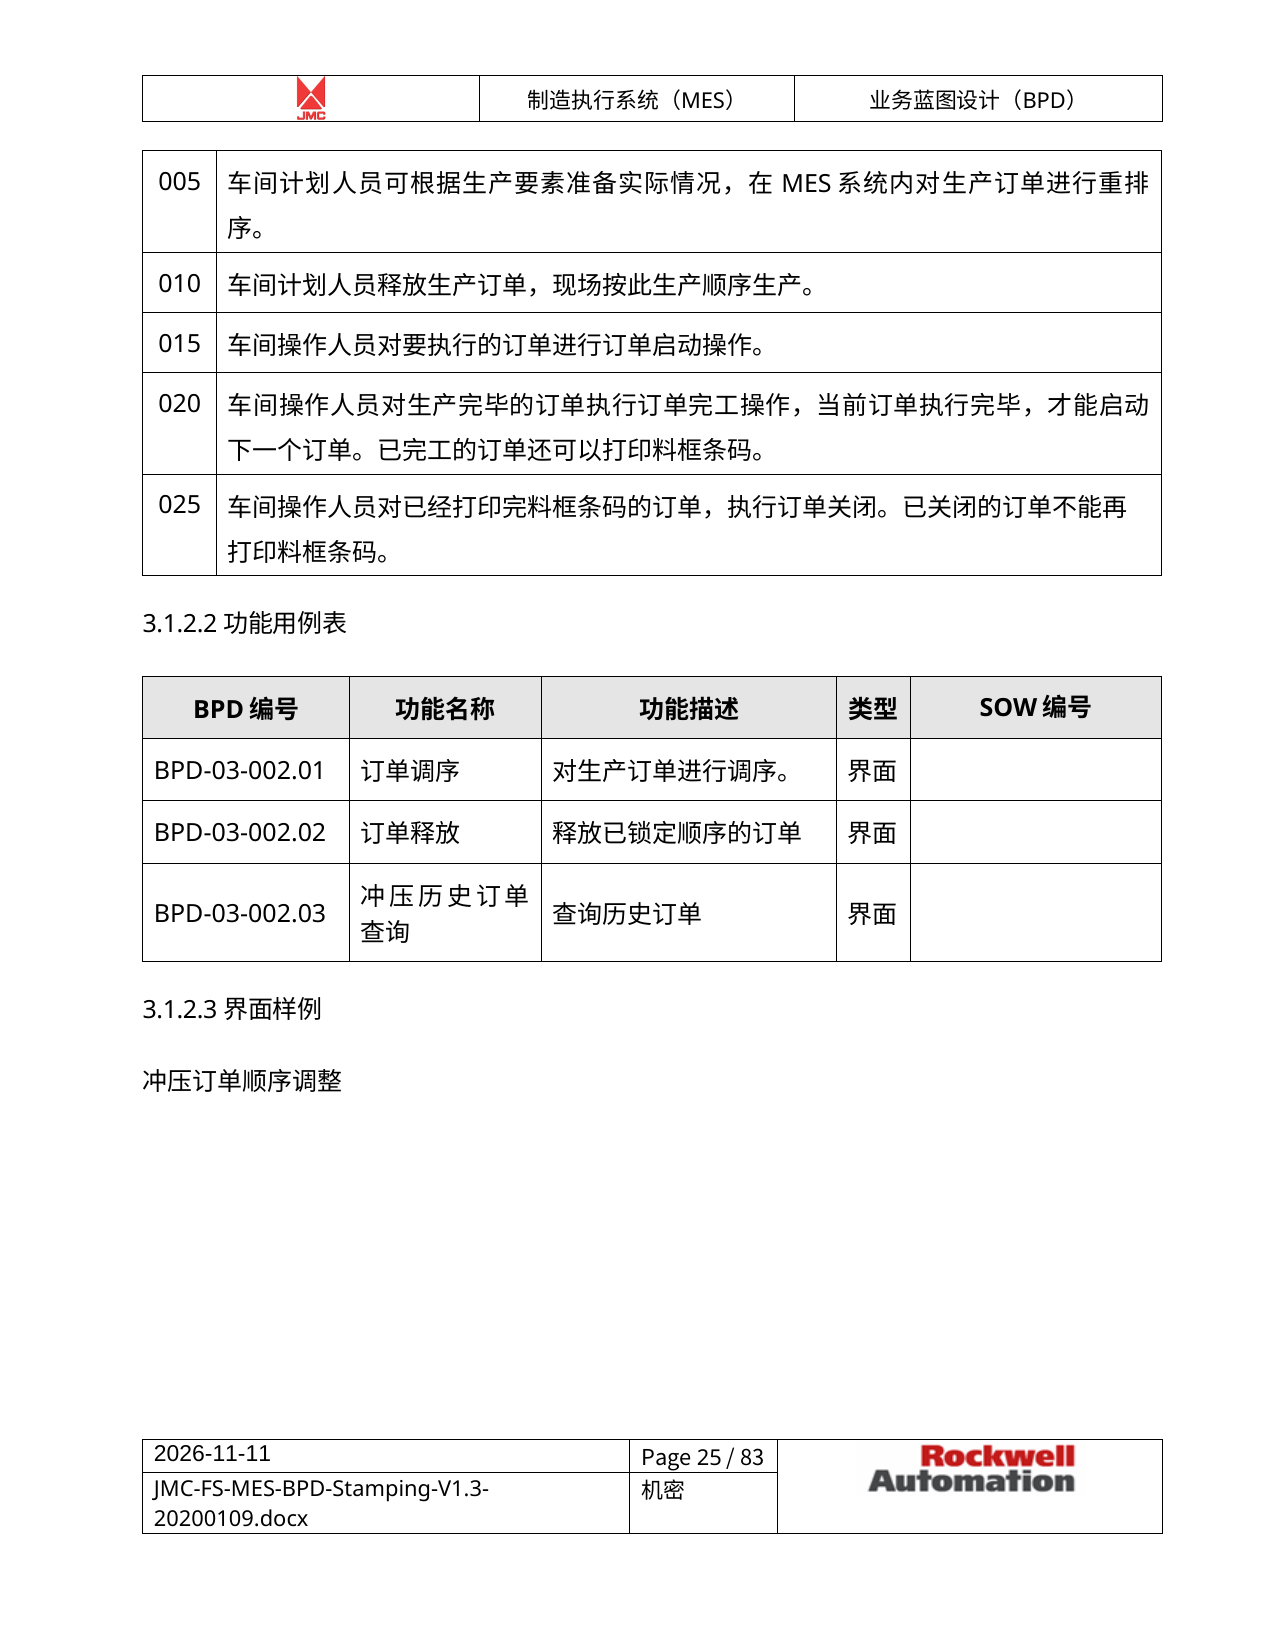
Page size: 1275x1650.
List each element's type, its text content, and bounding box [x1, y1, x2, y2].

table_cell 车间计划人员释放生产订单，现场按此生产顺序生产。 [217, 253, 1161, 312]
table_cell 冲压历史订单查询 [350, 864, 541, 961]
table_cell 车间操作人员对已经打印完料框条码的订单，执行订单关闭。已关闭的订单不能再打印料框条码。 [217, 475, 1161, 575]
picture [296, 76, 326, 121]
table_cell 订单调序 [350, 739, 541, 800]
table_cell 车间操作人员对生产完毕的订单执行订单完工操作，当前订单执行完毕，才能启动下一个订单。已完工的订单还可以打印料框条码。 [217, 373, 1161, 473]
table_cell 车间操作人员对要执行的订单进行订单启动操作。 [217, 313, 1161, 372]
table_header BPD编号 [143, 677, 349, 738]
table_cell 界面 [837, 801, 910, 863]
table_cell [911, 864, 1161, 961]
table_header 功能名称 [350, 677, 541, 738]
table_cell [911, 801, 1161, 863]
subtitle 界面样例 [142, 989, 1162, 1026]
table_header SOW编号 [911, 677, 1161, 738]
table_cell 对生产订单进行调序。 [542, 739, 836, 800]
table_cell 订单释放 [350, 801, 541, 863]
table_cell 界面 [837, 739, 910, 800]
table_cell BPD-03-002.03 [143, 864, 349, 961]
subtitle 功能用例表 [142, 603, 1162, 639]
table_cell 015 [143, 313, 216, 372]
table_header 类型 [837, 677, 910, 738]
table_cell 车间计划人员可根据生产要素准备实际情况，在MES系统内对生产订单进行重排序。 [217, 151, 1161, 252]
table_cell 010 [143, 253, 216, 312]
table_cell 查询历史订单 [542, 864, 836, 961]
table_cell [911, 739, 1161, 800]
table_header 功能描述 [542, 677, 836, 738]
table_cell 005 [143, 151, 216, 252]
table_cell 020 [143, 373, 216, 473]
picture [853, 1440, 1086, 1497]
table_cell BPD-03-002.01 [143, 739, 349, 800]
table_cell 界面 [837, 864, 910, 961]
text 冲压订单顺序调整 [142, 1062, 1162, 1098]
table_cell 释放已锁定顺序的订单 [542, 801, 836, 863]
table_cell BPD-03-002.02 [143, 801, 349, 863]
table_cell 025 [143, 475, 216, 575]
